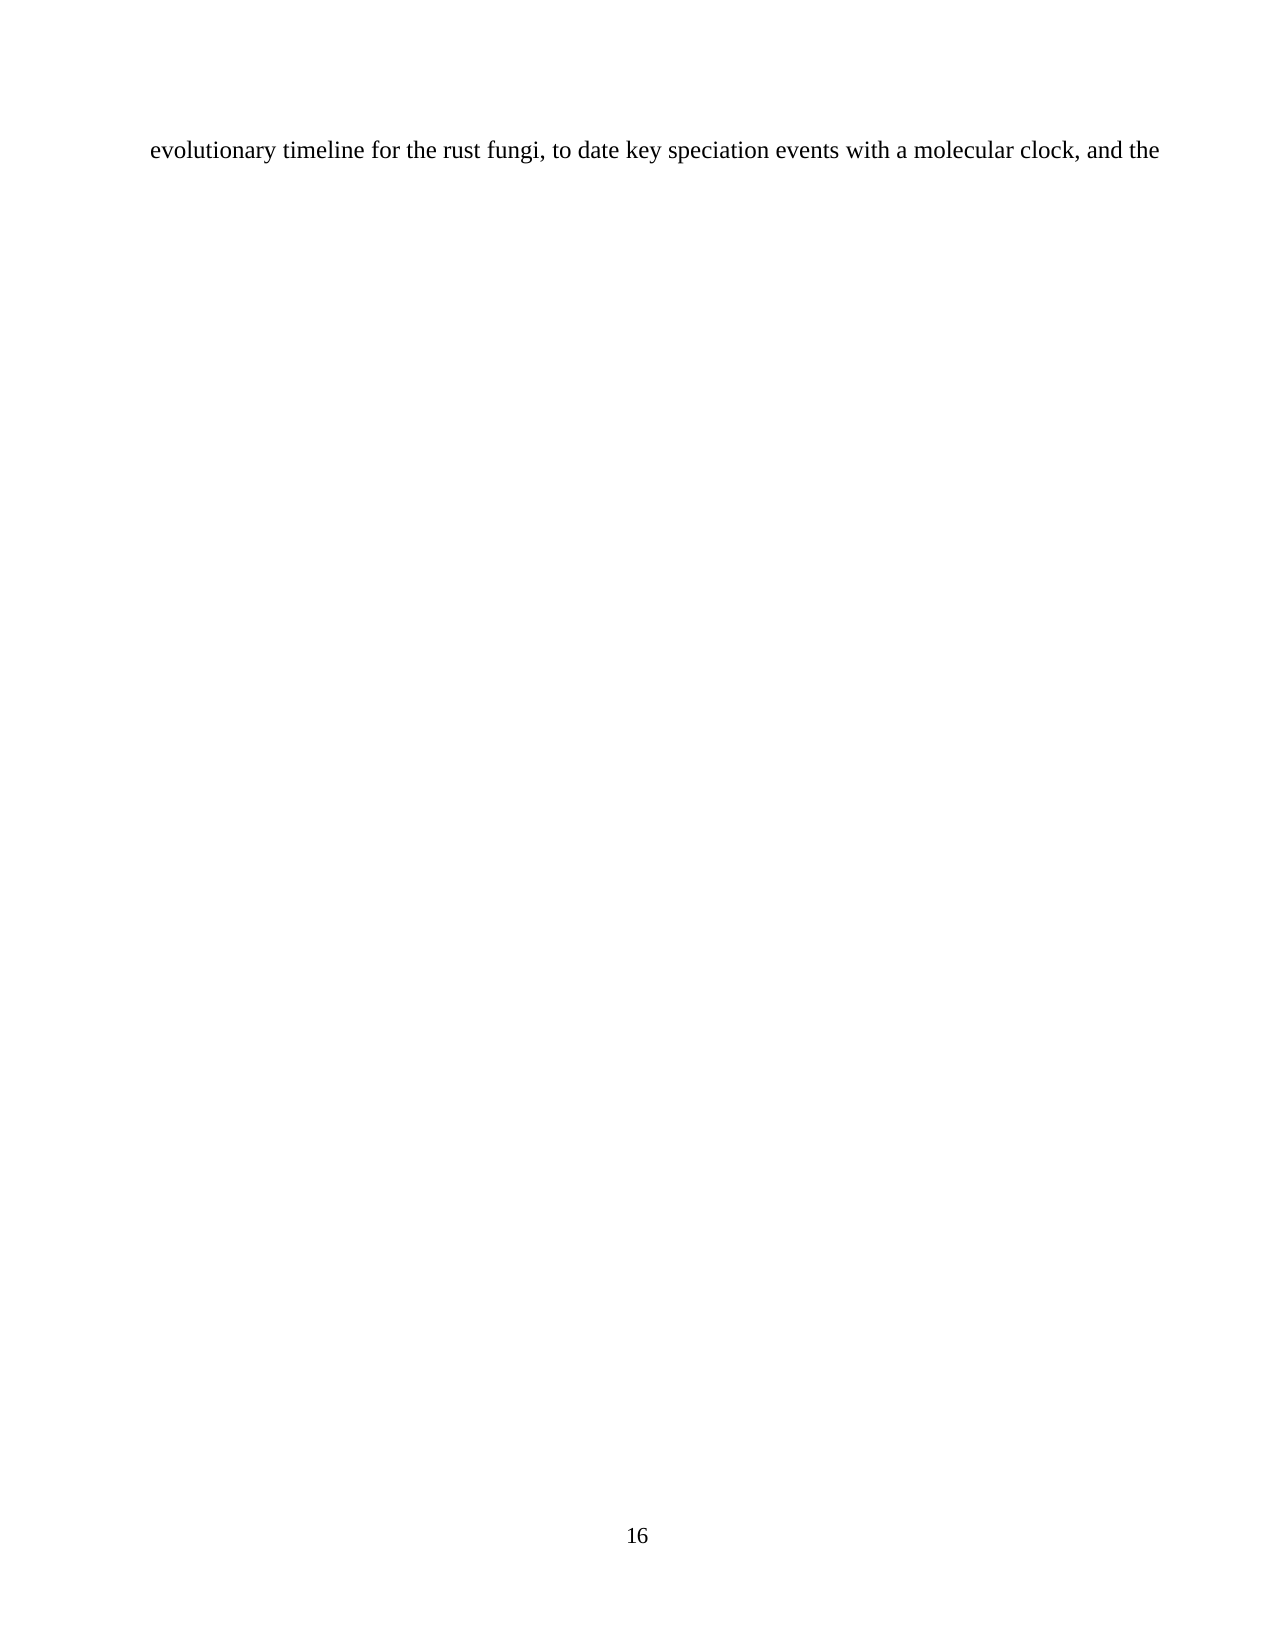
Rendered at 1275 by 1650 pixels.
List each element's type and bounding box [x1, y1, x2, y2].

text [150, 135, 1163, 164]
